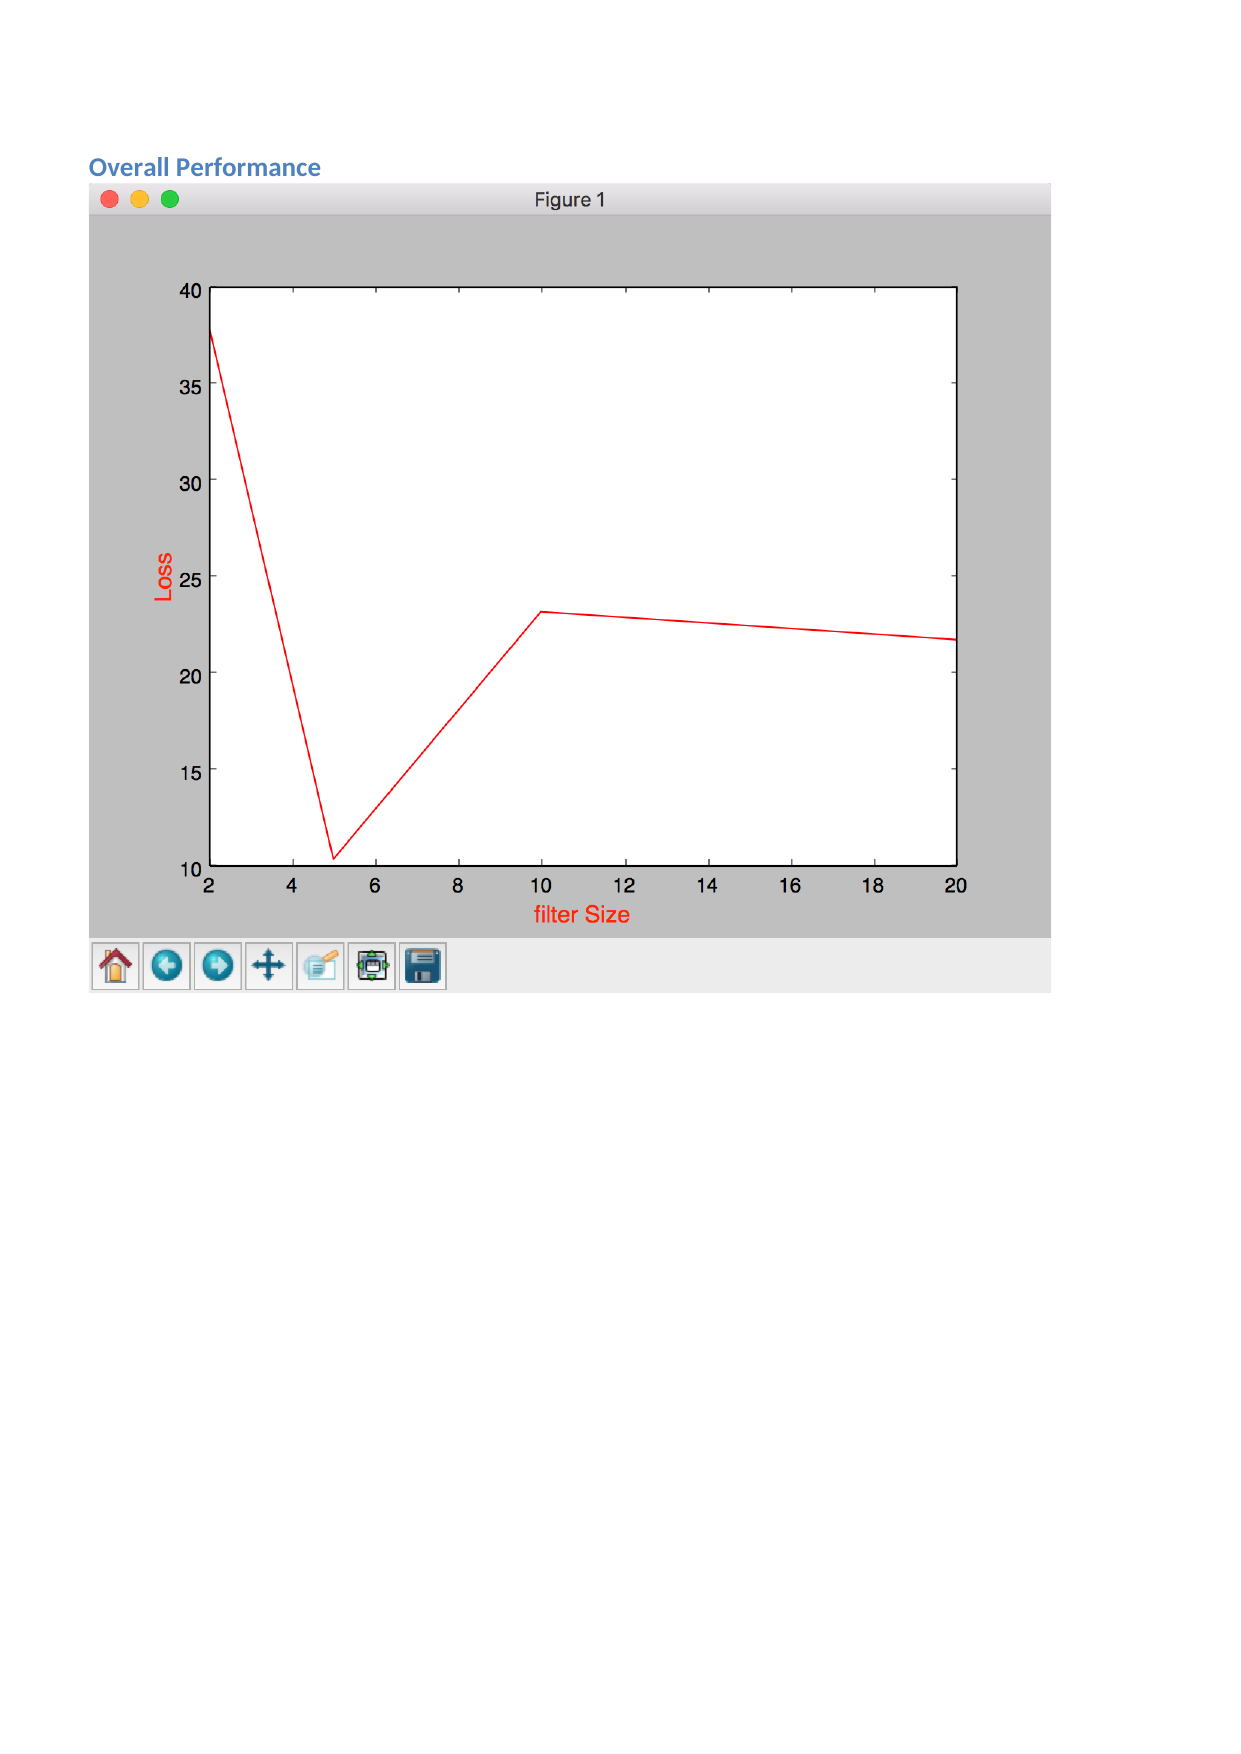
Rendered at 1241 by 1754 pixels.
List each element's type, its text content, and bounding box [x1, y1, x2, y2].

picture [88, 183, 1052, 993]
